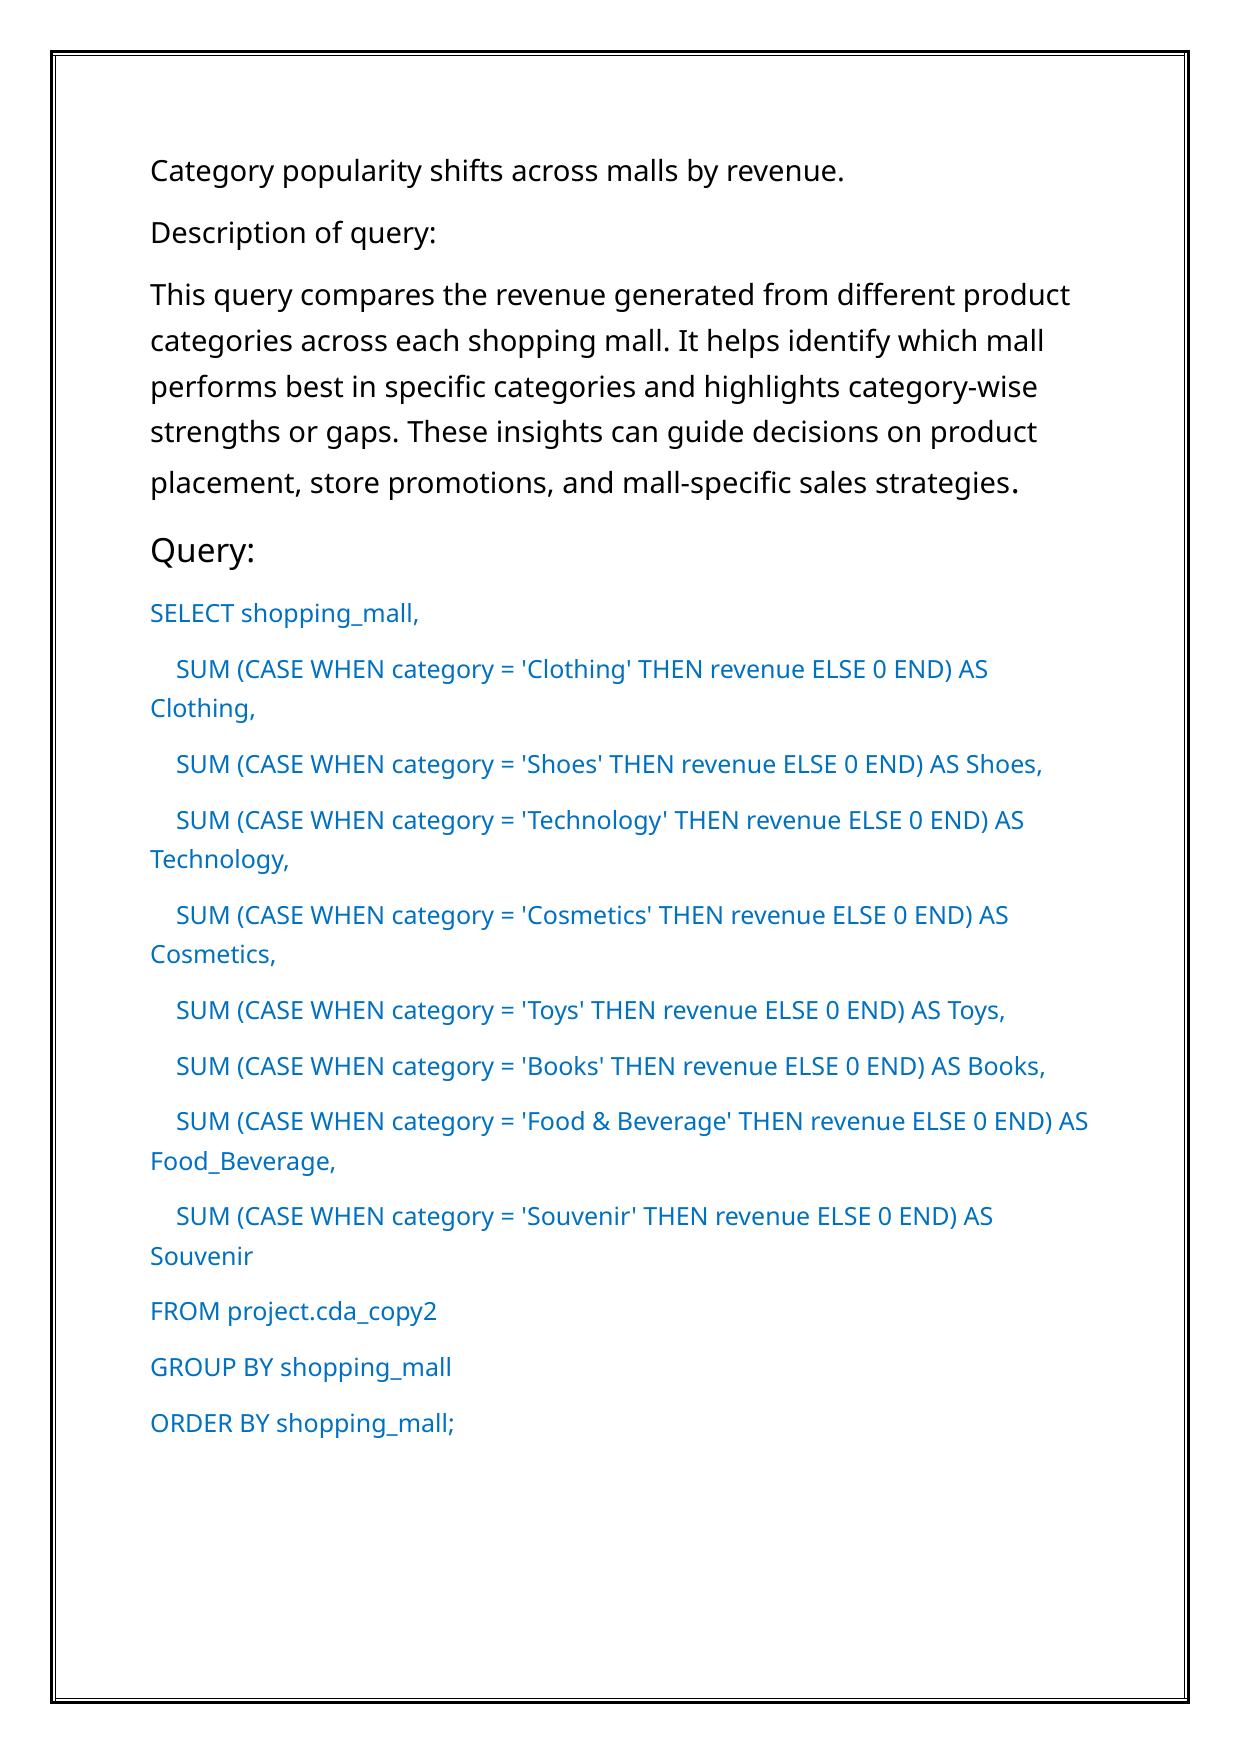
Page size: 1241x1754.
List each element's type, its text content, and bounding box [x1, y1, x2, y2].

text SUM (CASE WHEN category = 'Food & Beverage' THEN revenue ELSE 0 END) AS Food_Beverage, [150, 1104, 1090, 1177]
text SUM (CASE WHEN category = 'Cosmetics' THEN revenue ELSE 0 END) AS Cosmetics, [150, 897, 1090, 971]
text Description of query: [150, 212, 1090, 252]
text SUM (CASE WHEN category = 'Shoes' THEN revenue ELSE 0 END) AS Shoes, [150, 746, 1090, 781]
text Query: [150, 527, 1090, 572]
text ORDER BY shopping_mall; [150, 1406, 1090, 1440]
text SUM (CASE WHEN category = 'Toys' THEN revenue ELSE 0 END) AS Toys, [150, 992, 1090, 1026]
text SUM (CASE WHEN category = 'Technology' THEN revenue ELSE 0 END) AS Technology, [150, 802, 1090, 876]
text SUM (CASE WHEN category = 'Souvenir' THEN revenue ELSE 0 END) AS Souvenir [150, 1199, 1090, 1272]
text Category popularity shifts across malls by revenue. [150, 150, 1090, 190]
text This query compares the revenue generated from different product categories across each shopping mall. It helps identify which mall performs best in specific categories and highlights category-wise strengths or gaps. These insights can guide decisions on product placement, store promotions, and mall-specific sales strategies. [150, 274, 1090, 503]
text SUM (CASE WHEN category = 'Clothing' THEN revenue ELSE 0 END) AS Clothing, [150, 651, 1090, 725]
text FROM project.cda_copy2 [150, 1294, 1090, 1328]
text SELECT shopping_mall, [150, 596, 1090, 630]
text SUM (CASE WHEN category = 'Books' THEN revenue ELSE 0 END) AS Books, [150, 1048, 1090, 1082]
text GROUP BY shopping_mall [150, 1350, 1090, 1384]
